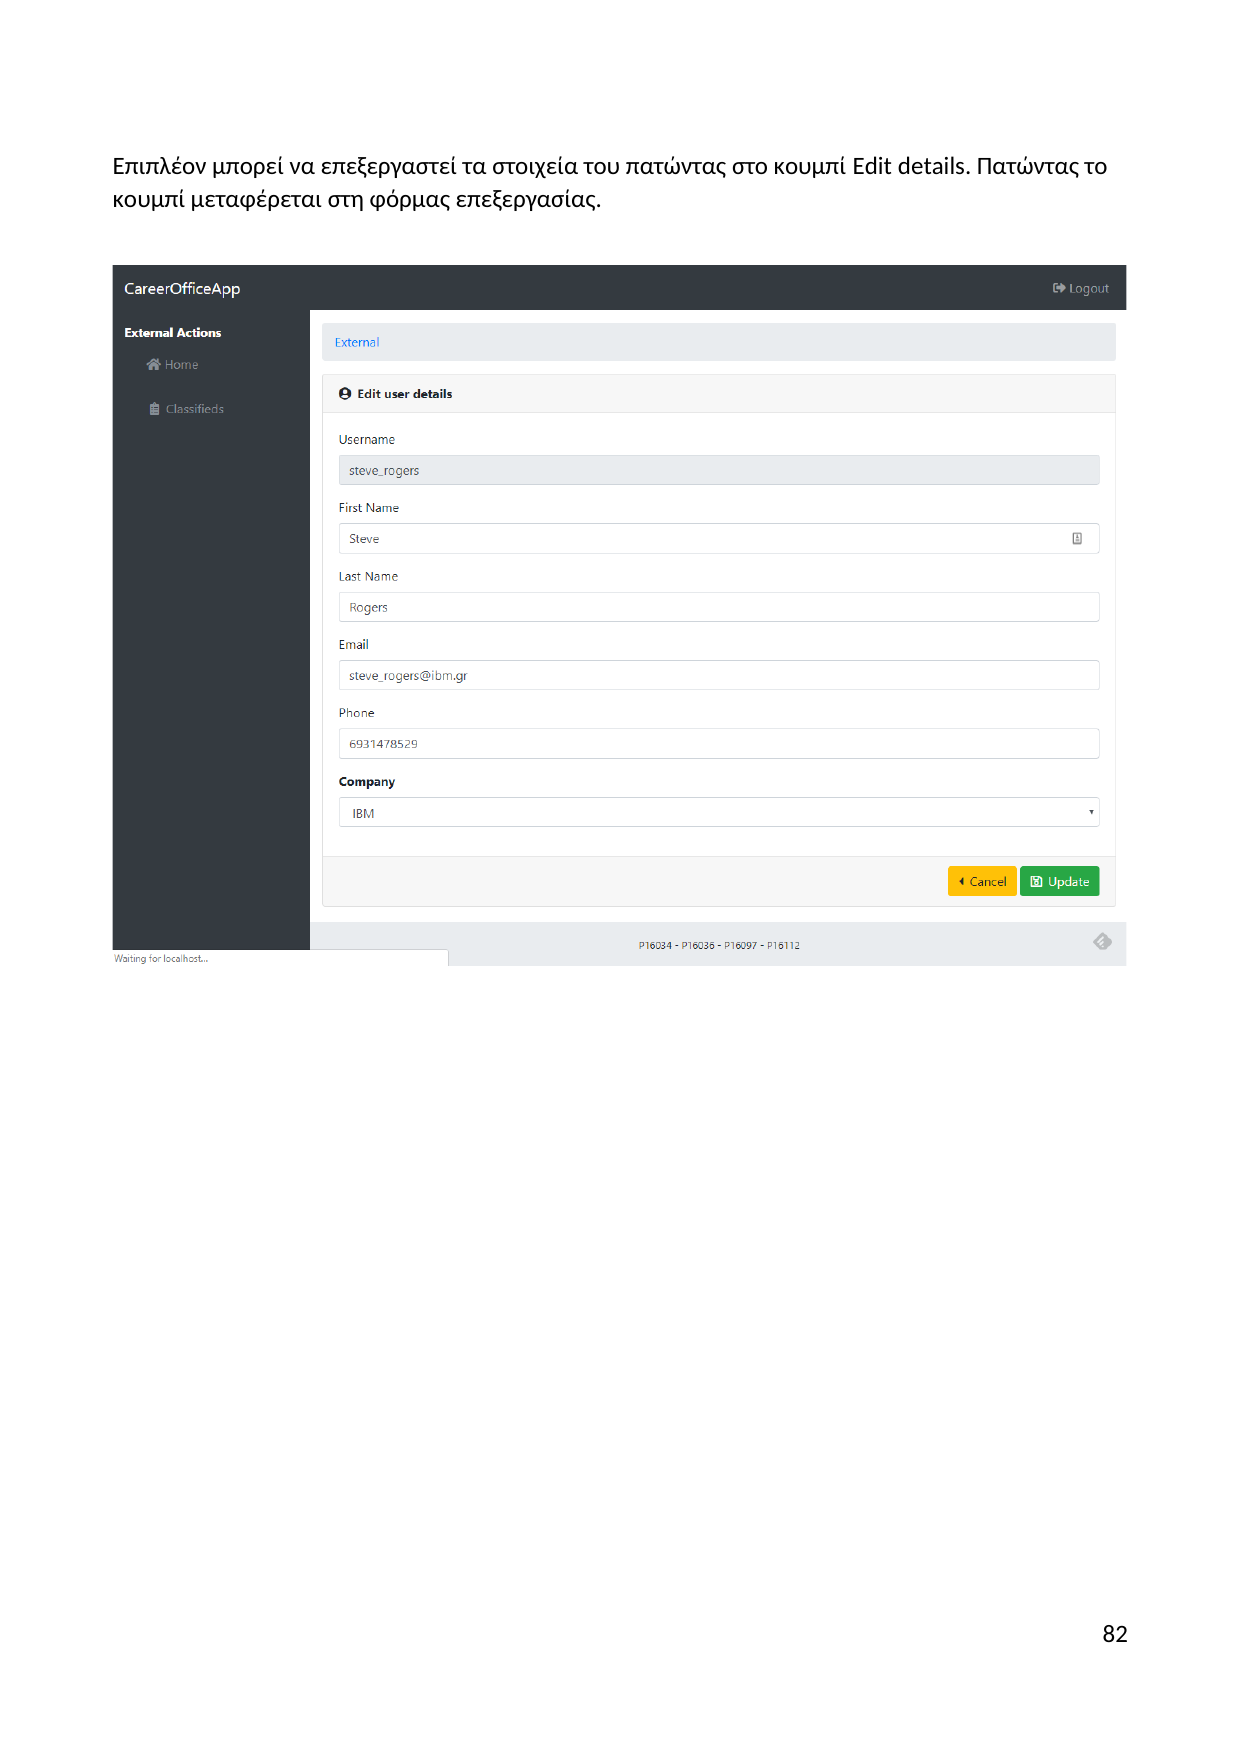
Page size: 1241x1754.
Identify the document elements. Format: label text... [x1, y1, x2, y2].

text Επιπλέον μπορεί να επεξεργαστεί τα στοιχεία του πατώντας στο κουμπί Edit details. Πατώντας το κουμπί μεταφέρεται στη φόρμας επεξεργασίας. [112, 150, 1128, 213]
picture [112, 265, 1127, 966]
